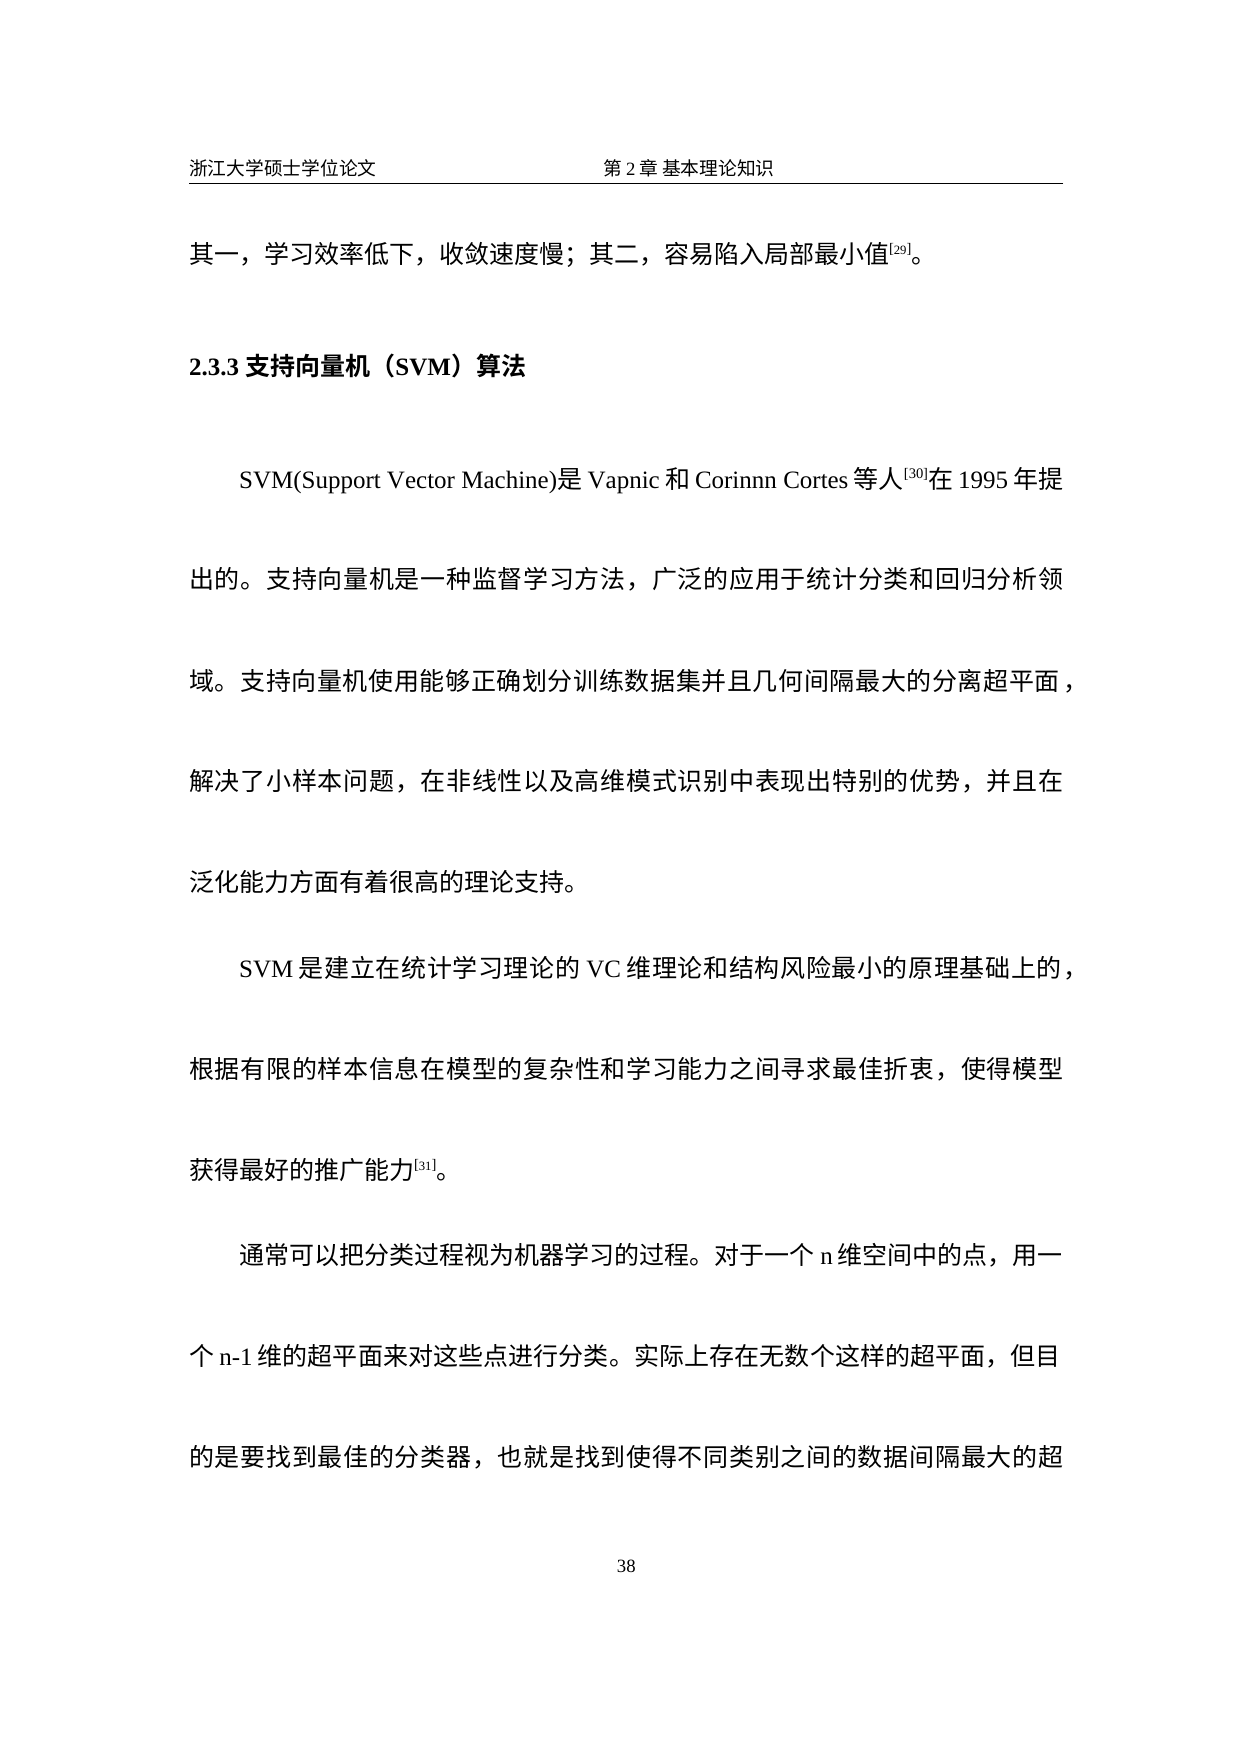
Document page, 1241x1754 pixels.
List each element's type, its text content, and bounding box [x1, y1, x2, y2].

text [189, 218, 1063, 286]
text SVM(Support Vector Machine)是Vapnic和Corinnn Cortes等人[]在1995年提出的。支持向量机是一种监督学习方法，广泛的应用于统计分类和回归分析领域。支持向量机使用能够正确划分训练数据集并且几何间隔最大的分离超平面，解决了小样本问题，在非线性以及高维模式识别中表现出特别的优势，并且在泛化能力方面有着很高的理论支持。 [189, 443, 1063, 914]
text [189, 1220, 1063, 1489]
text SVM是建立在统计学习理论的VC维理论和结构风险最小的原理基础上的，根据有限的样本信息在模型的复杂性和学习能力之间寻求最佳折衷，使得模型获得最好的推广能力[]。 [189, 933, 1063, 1202]
subtitle 2.3.3 支持向量机（SVM）算法 [189, 331, 1063, 398]
